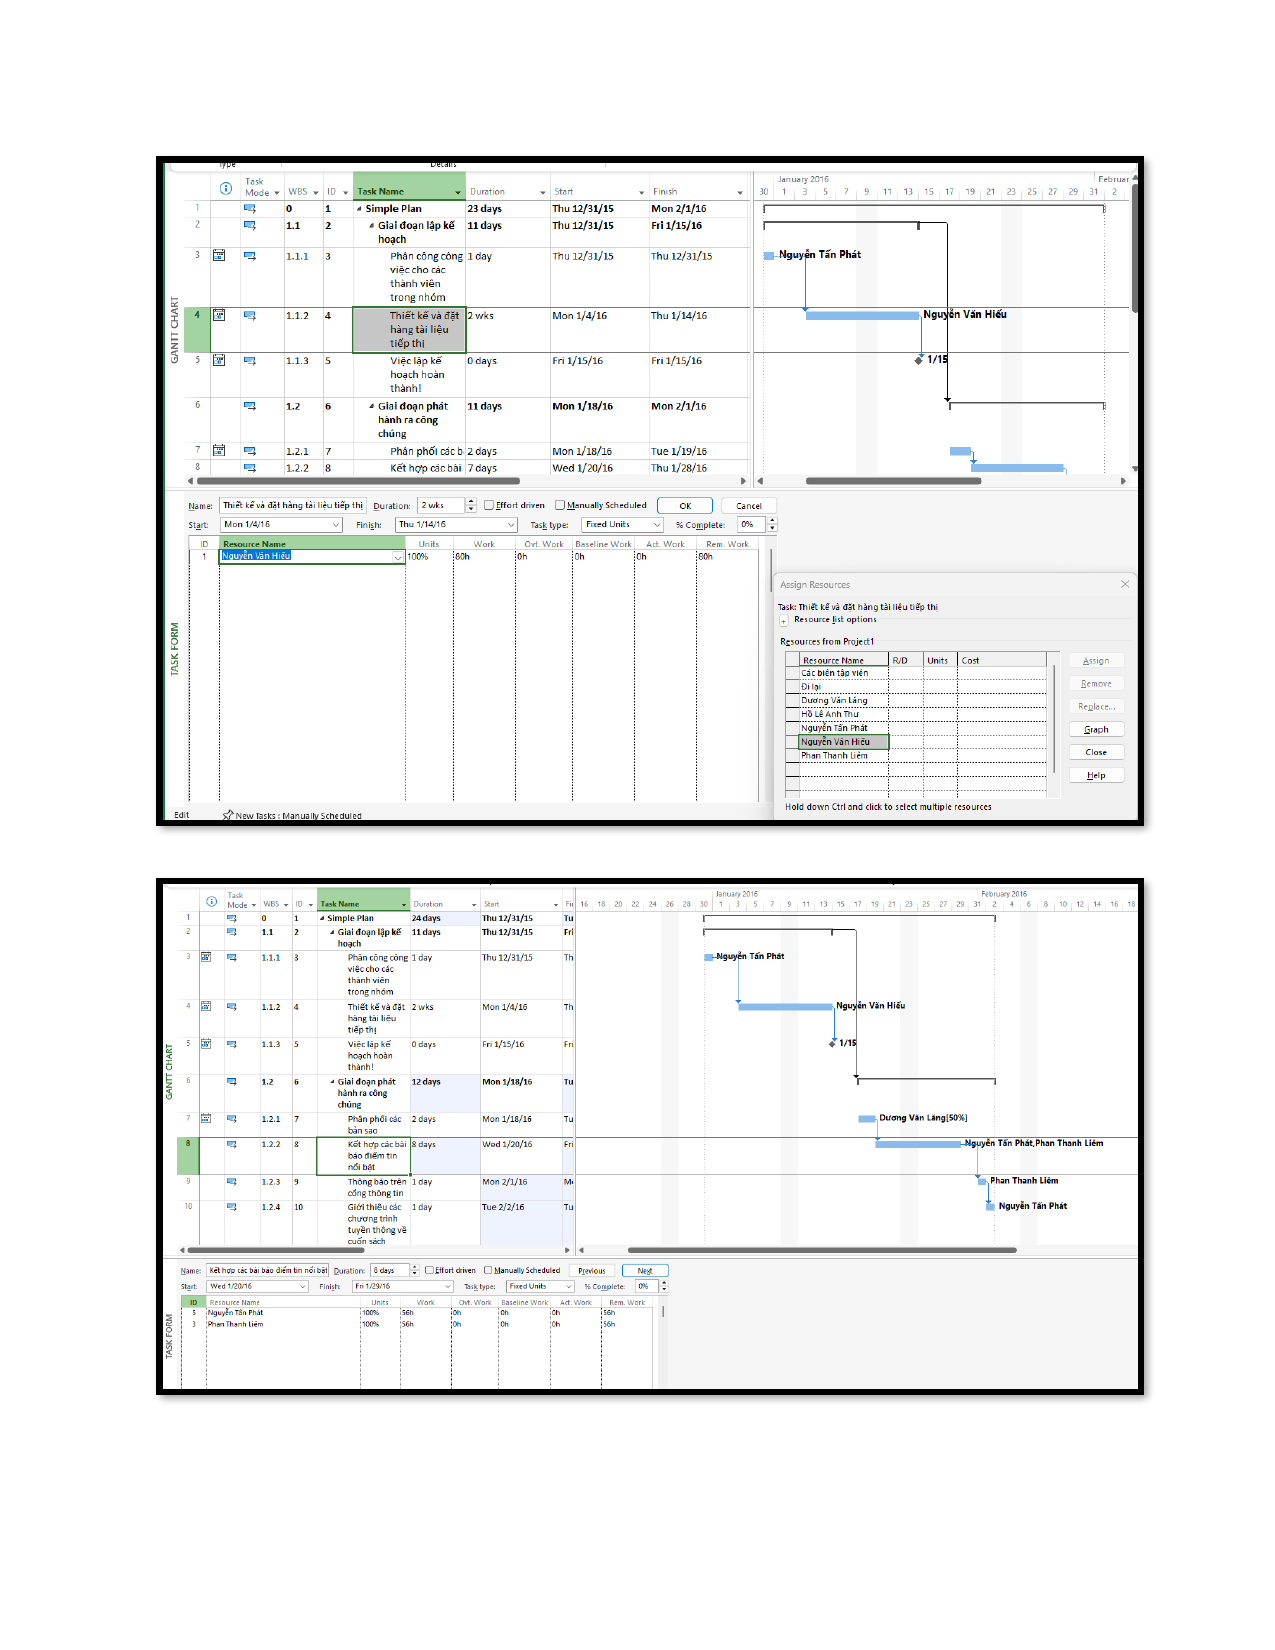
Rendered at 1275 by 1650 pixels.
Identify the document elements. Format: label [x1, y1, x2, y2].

picture [163, 163, 1138, 820]
picture [163, 884, 1138, 1389]
